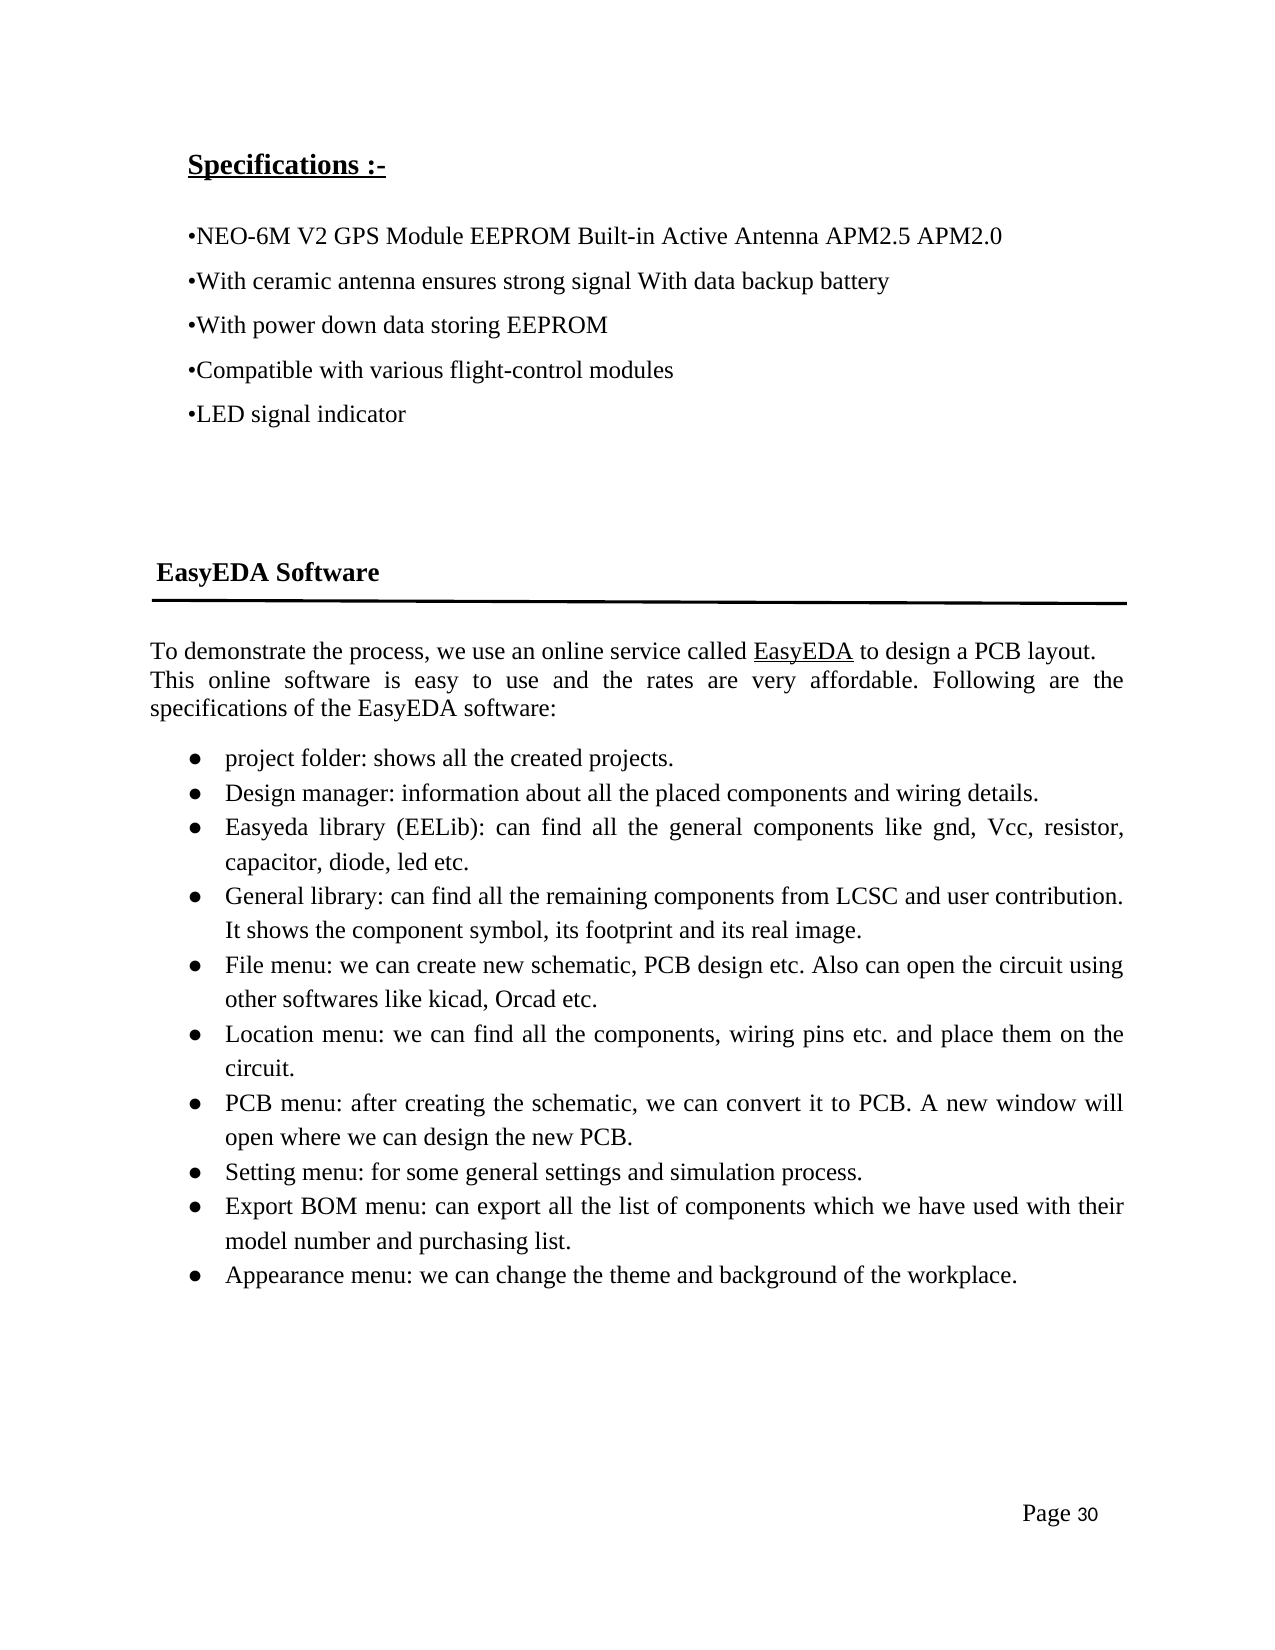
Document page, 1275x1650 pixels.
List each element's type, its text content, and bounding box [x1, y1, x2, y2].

text To demonstrate the process, we use an online service called EasyEDA to design a PCB layout. [150, 636, 1125, 665]
list project folder: shows all the created projects. [187, 743, 1125, 772]
list Export BOM menu: can export all the list of components which we have used with their model number and purchasing list. [187, 1191, 1125, 1254]
list Location menu: we can find all the components, wiring pins etc. and place them on the circuit. [187, 1019, 1125, 1082]
list •Compatible with various flight-control modules [187, 358, 1125, 402]
list •With ceramic antenna ensures strong signal With data backup battery [187, 268, 1125, 313]
list Design manager: information about all the placed components and wiring details. [187, 778, 1125, 806]
list File menu: we can create new schematic, PCB design etc. Also can open the circuit using other softwares like kicad, Orcad etc. [187, 950, 1125, 1013]
list General library: can find all the remaining components from LCSC and user contribution. It shows the component symbol, its footprint and its real image. [187, 881, 1125, 944]
list •With power down data storing EEPROM [187, 313, 1125, 358]
list •LED signal indicator [187, 402, 1125, 447]
list Setting menu: for some general settings and simulation process. [187, 1157, 1125, 1186]
list •NEO-6M V2 GPS Module EEPROM Built-in Active Antenna APM2.5 APM2.0 [187, 224, 1125, 268]
list Appearance menu: we can change the theme and background of the workplace. [187, 1260, 1125, 1289]
text EasyEDA Software [150, 557, 1125, 588]
list Specifications :- [187, 150, 1125, 199]
list Easyeda library (EELib): can find all the general components like gnd, Vcc, resistor, capacitor, diode, led etc. [187, 812, 1125, 875]
text This online software is easy to use and the rates are very affordable. Following are the specifications of the EasyEDA software: [150, 665, 1125, 722]
list PCB menu: after creating the schematic, we can convert it to PCB. A new window will open where we can design the new PCB. [187, 1088, 1125, 1151]
